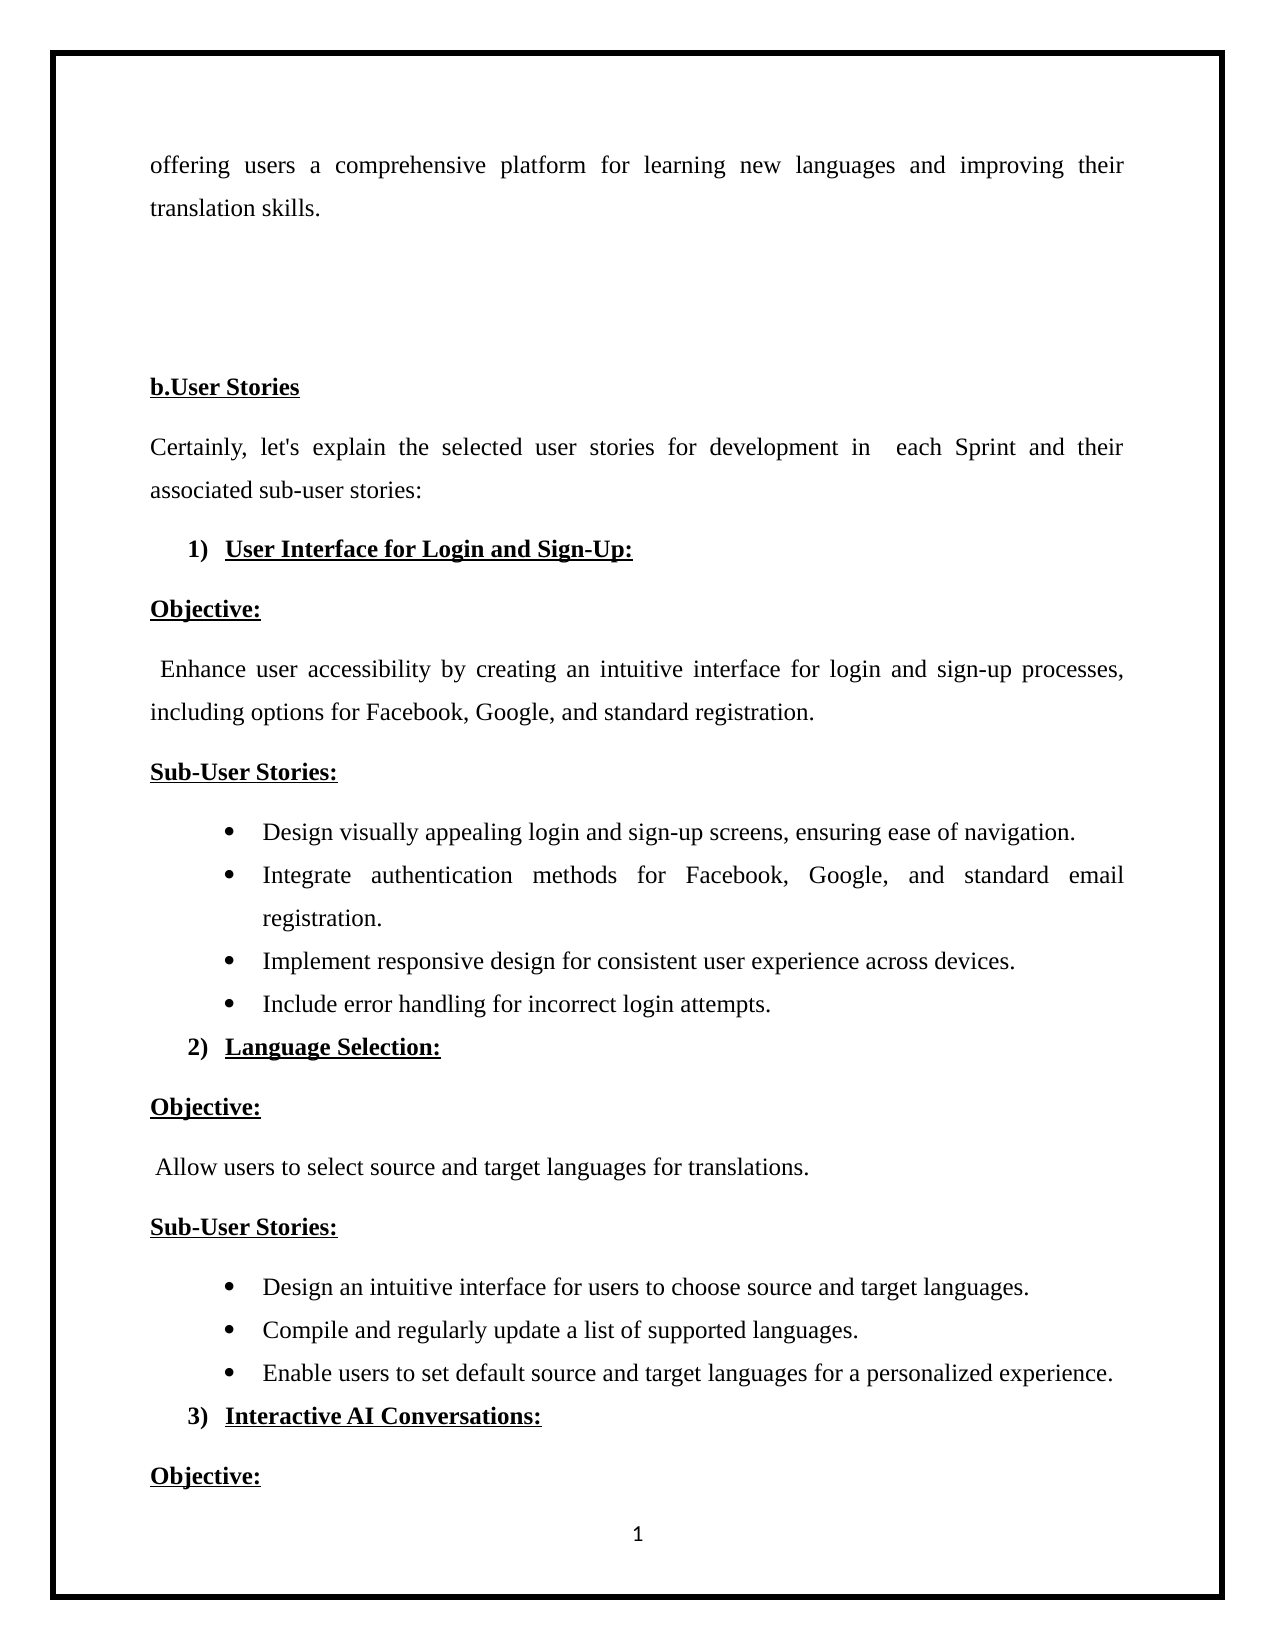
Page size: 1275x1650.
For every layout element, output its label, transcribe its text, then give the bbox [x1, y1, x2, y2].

text Objective: [150, 1092, 1125, 1121]
text Allow users to select source and target languages for translations. [150, 1152, 1125, 1181]
text Certainly, let's explain the selected user stories for development in each Sprint and their associated sub-user stories: [150, 432, 1125, 503]
list Implement responsive design for consistent user experience across devices. [225, 946, 1125, 975]
list Design visually appealing login and sign-up screens, ensuring ease of navigation. [225, 817, 1125, 846]
text Enhance user accessibility by creating an intuitive interface for login and sign-up processes, including options for Facebook, Google, and standard registration. [150, 654, 1125, 726]
text b.User Stories [150, 372, 1125, 401]
list User Interface for Login and Sign-Up: [187, 534, 1125, 563]
text Sub-User Stories: [150, 1212, 1125, 1241]
text Objective: [150, 594, 1125, 623]
text Sub-User Stories: [150, 757, 1125, 786]
list Interactive AI Conversations: [187, 1401, 1125, 1430]
list Integrate authentication methods for Facebook, Google, and standard email registration. [225, 860, 1125, 932]
list Language Selection: [187, 1032, 1125, 1061]
text Objective: [150, 1461, 1125, 1489]
list Include error handling for incorrect login attempts. [225, 989, 1125, 1018]
list Compile and regularly update a list of supported languages. [225, 1315, 1125, 1343]
list Enable users to set default source and target languages for a personalized experience. [225, 1358, 1125, 1387]
list Design an intuitive interface for users to choose source and target languages. [225, 1272, 1125, 1300]
